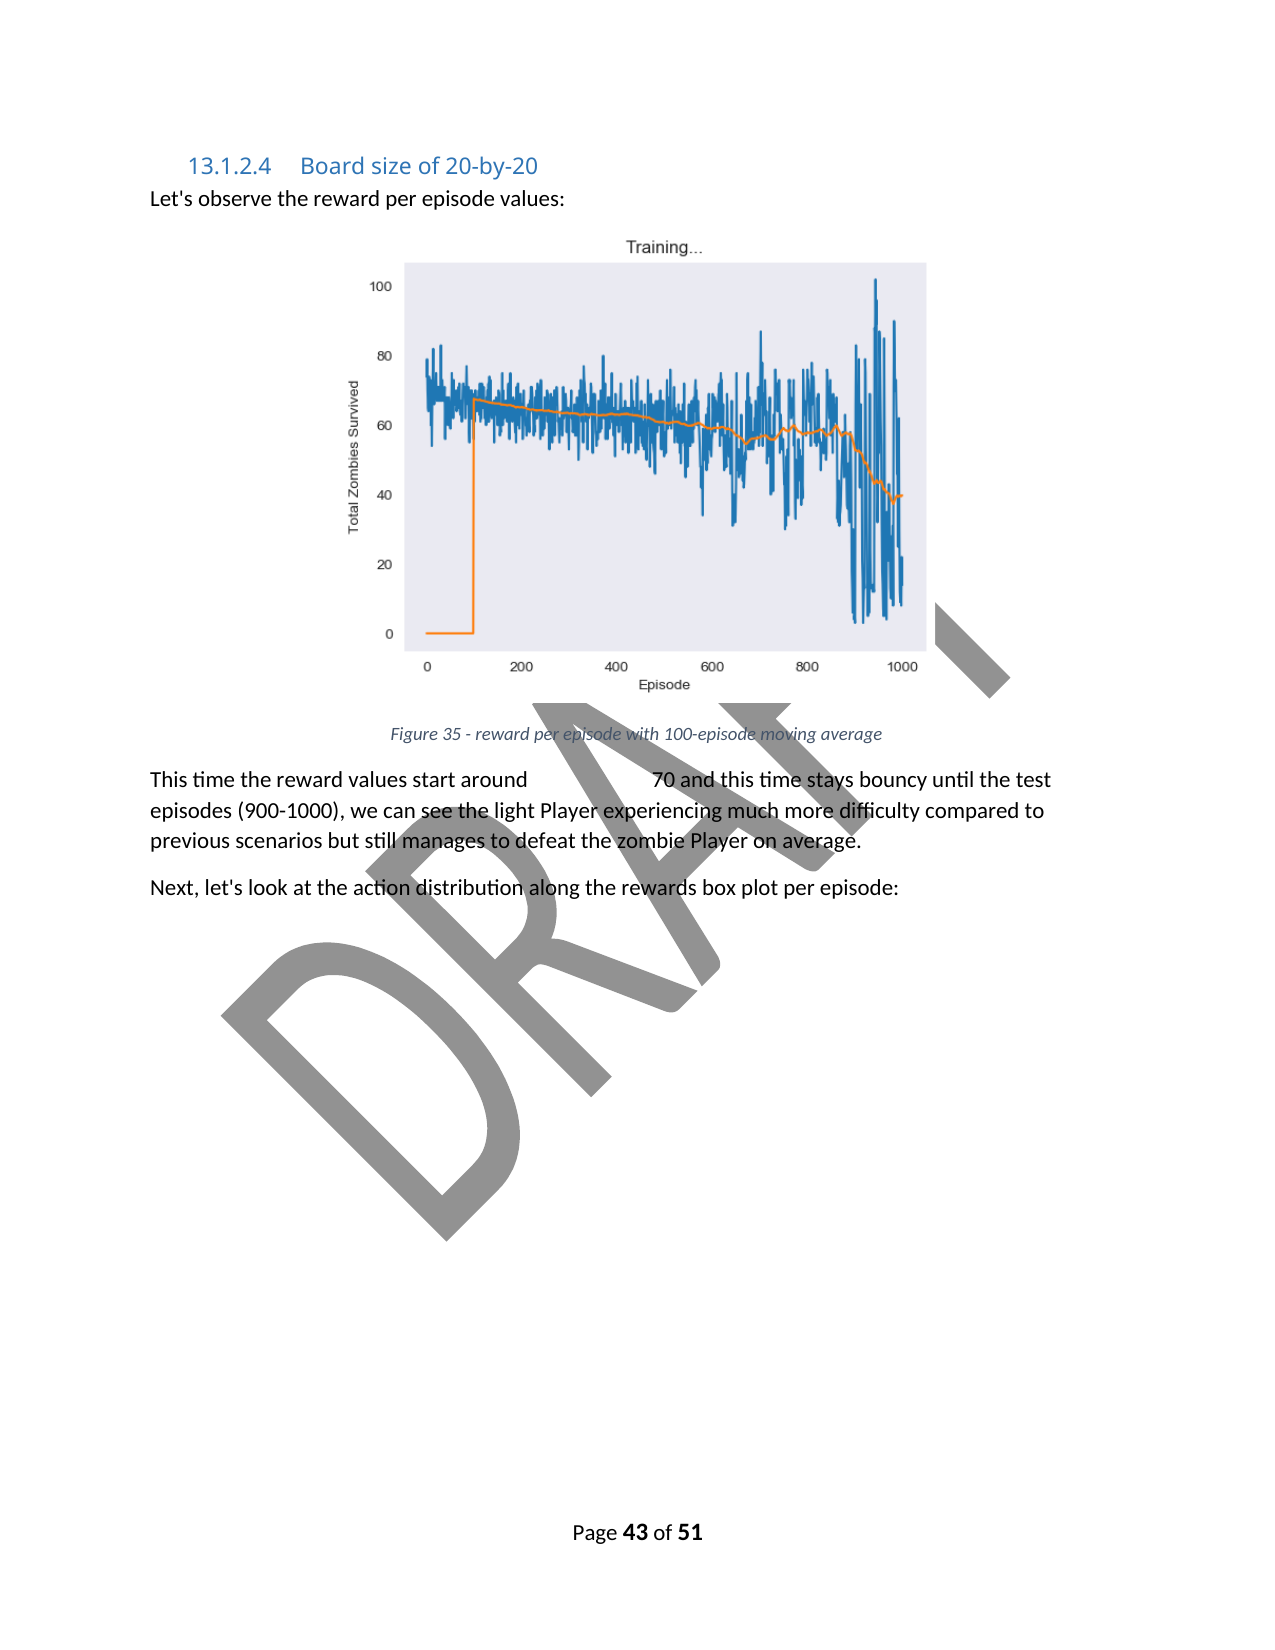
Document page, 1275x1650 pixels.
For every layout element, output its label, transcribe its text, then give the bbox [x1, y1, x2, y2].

text Figure 35 - reward per episode with 100-episode moving average [150, 722, 1125, 745]
text This time the reward values start around 70 and this time stays bouncy until the test episodes (900-1000), we can see the light Player experiencing much more difficulty compared to previous scenarios but still manages to defeat the zombie Player on average. [150, 766, 1125, 854]
text Next, let's look at the action distribution along the rewards box plot per episode: [150, 873, 1125, 901]
text Let's observe the reward per episode values: [150, 184, 1125, 212]
picture [339, 230, 936, 703]
subtitle Board size of 20-by-20 [187, 150, 1125, 181]
